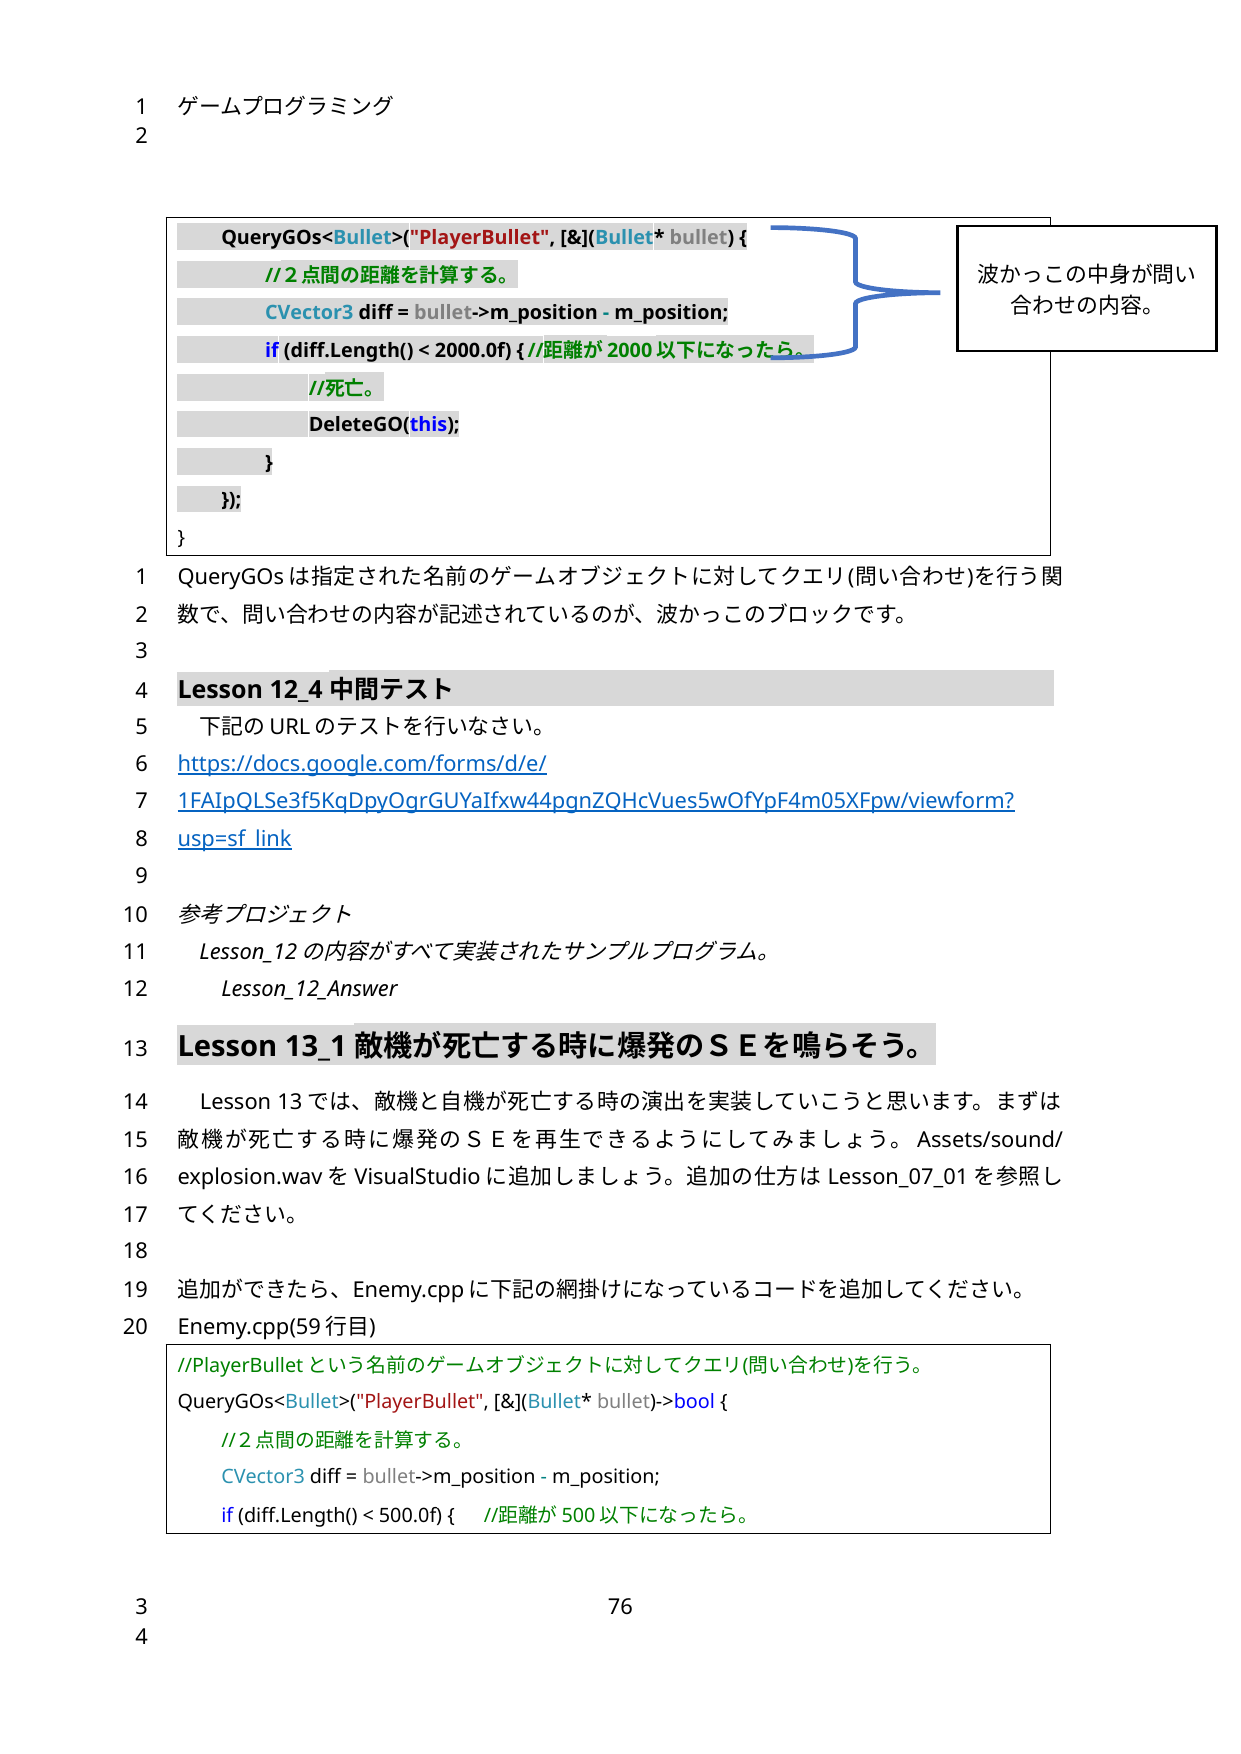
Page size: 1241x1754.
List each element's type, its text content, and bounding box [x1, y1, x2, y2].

subtitle Lesson 13_1 敵機が死亡する時に爆発のＳＥを鳴らそう。 [177, 1006, 1063, 1081]
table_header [167, 218, 1050, 555]
text Enemy.cpp(59行目) [177, 1306, 1063, 1344]
text Lesson_12の内容がすべて実装されたサンプルプログラム。 [177, 931, 1063, 969]
subtitle Lesson 12_4 中間テスト [177, 669, 1063, 706]
text 参考プロジェクト [177, 894, 1063, 931]
text 追加ができたら、Enemy.cppに下記の網掛けになっているコードを追加してください。 [177, 1269, 1063, 1306]
text QueryGOsは指定された名前のゲームオブジェクトに対してクエリ(問い合わせ)を行う関数で、問い合わせの内容が記述されているのが、波かっこのブロックです。 [177, 556, 1063, 631]
text Lesson_12_Answer [177, 969, 1063, 1006]
text Lesson 13では、敵機と自機が死亡する時の演出を実装していこうと思います。まずは敵機が死亡する時に爆発のＳＥを再生できるようにしてみましょう。Assets/sound/explosion.wavをVisualStudioに追加しましょう。追加の仕方はLesson_07_01を参照してください。 [177, 1081, 1063, 1231]
text 下記のURLのテストを行いなさい。 [177, 706, 1063, 744]
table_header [167, 1345, 1050, 1532]
text https://docs.google.com/forms/d/e/1FAIpQLSe3f5KqDpyOgrGUYaIfxw44pgnZQHcVues5wOfYpF4m05XFpw/viewform?usp=sf_link [177, 744, 1063, 856]
